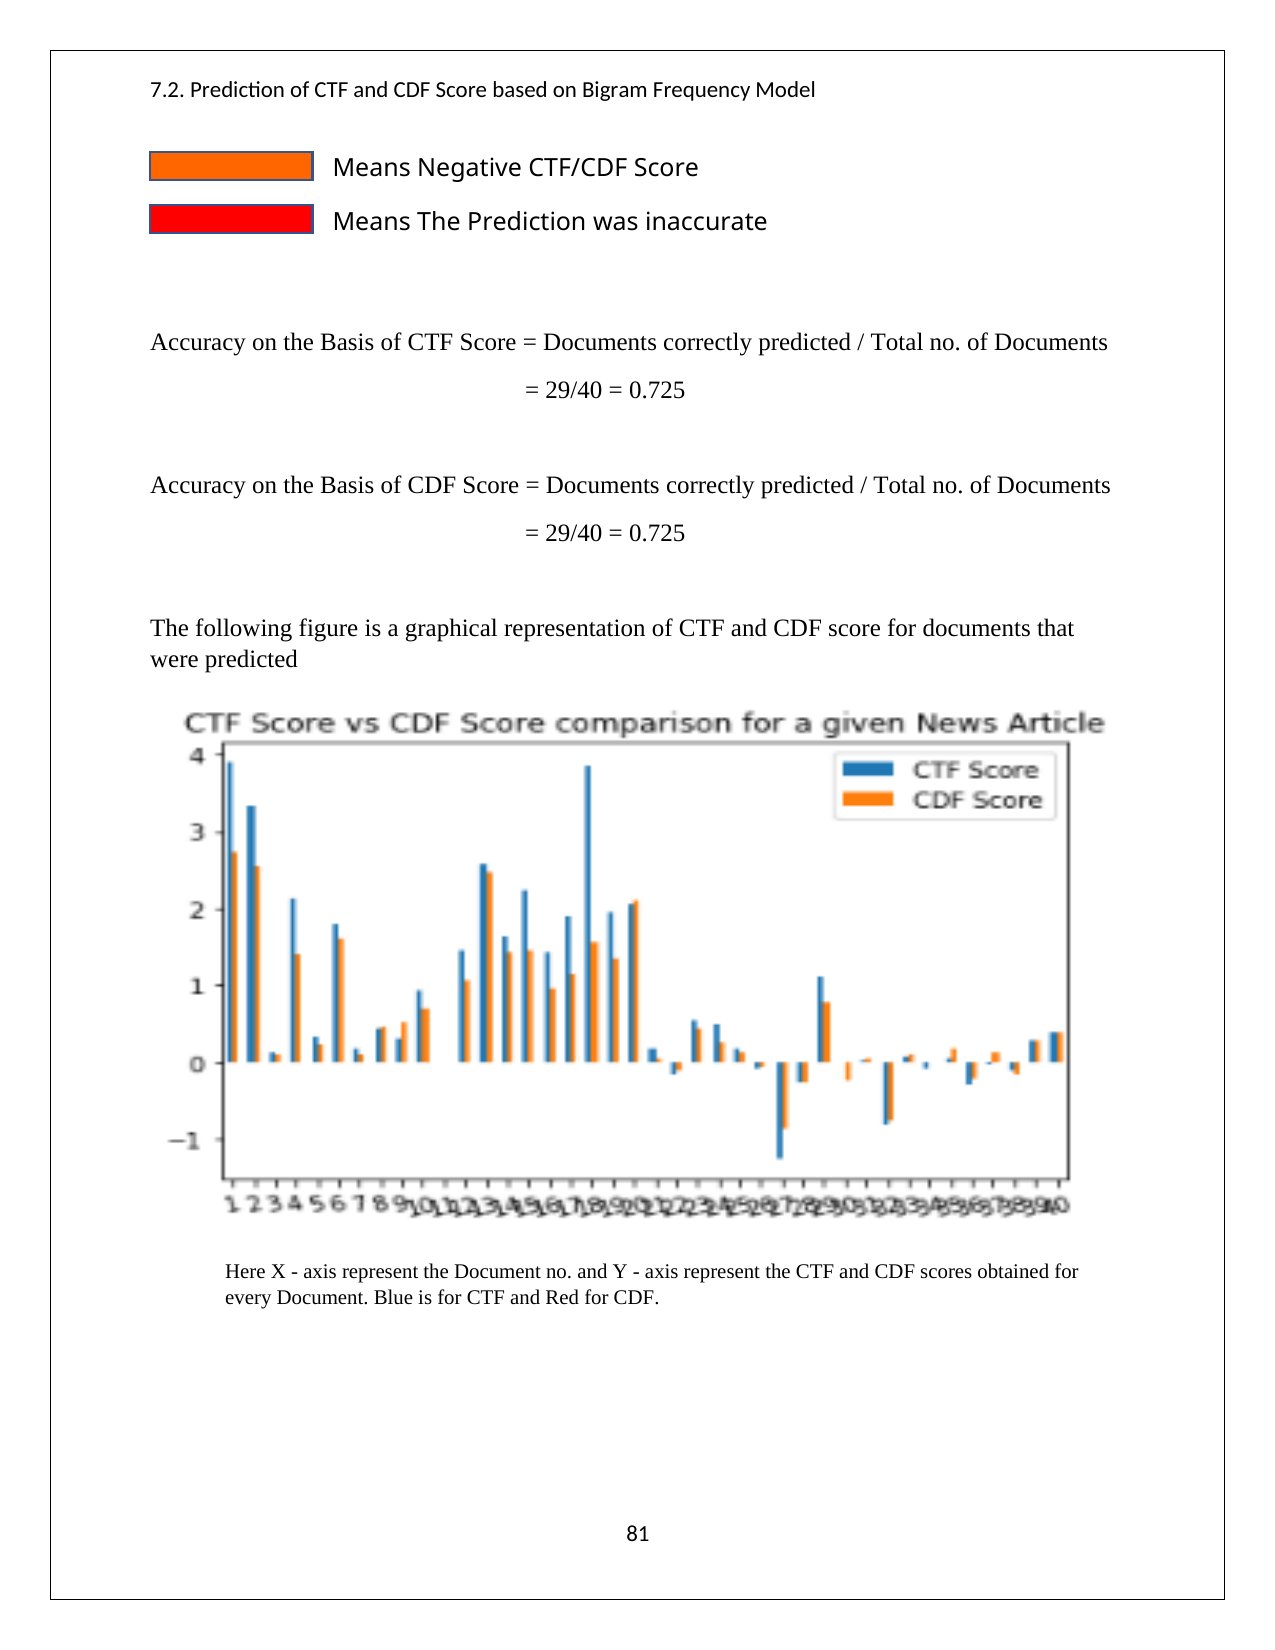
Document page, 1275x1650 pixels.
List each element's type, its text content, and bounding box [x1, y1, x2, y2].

text The following figure is a graphical representation of CTF and CDF score for documents that were predicted [150, 613, 1125, 673]
text = 29/40 = 0.725 [375, 375, 1125, 404]
picture [150, 691, 1172, 1241]
text = 29/40 = 0.725 [150, 518, 1125, 547]
text Means The Prediction was inaccurate [150, 203, 1125, 237]
text Means Negative CTF/CDF Score [150, 150, 1125, 184]
text Accuracy on the Basis of CTF Score = Documents correctly predicted / Total no. of Documents [150, 327, 1125, 356]
text Here X - axis represent the Document no. and Y - axis represent the CTF and CDF scores obtained for every Document. Blue is for CTF and Red for CDF. [225, 1259, 1125, 1309]
text Accuracy on the Basis of CDF Score = Documents correctly predicted / Total no. of Documents [150, 471, 1125, 499]
